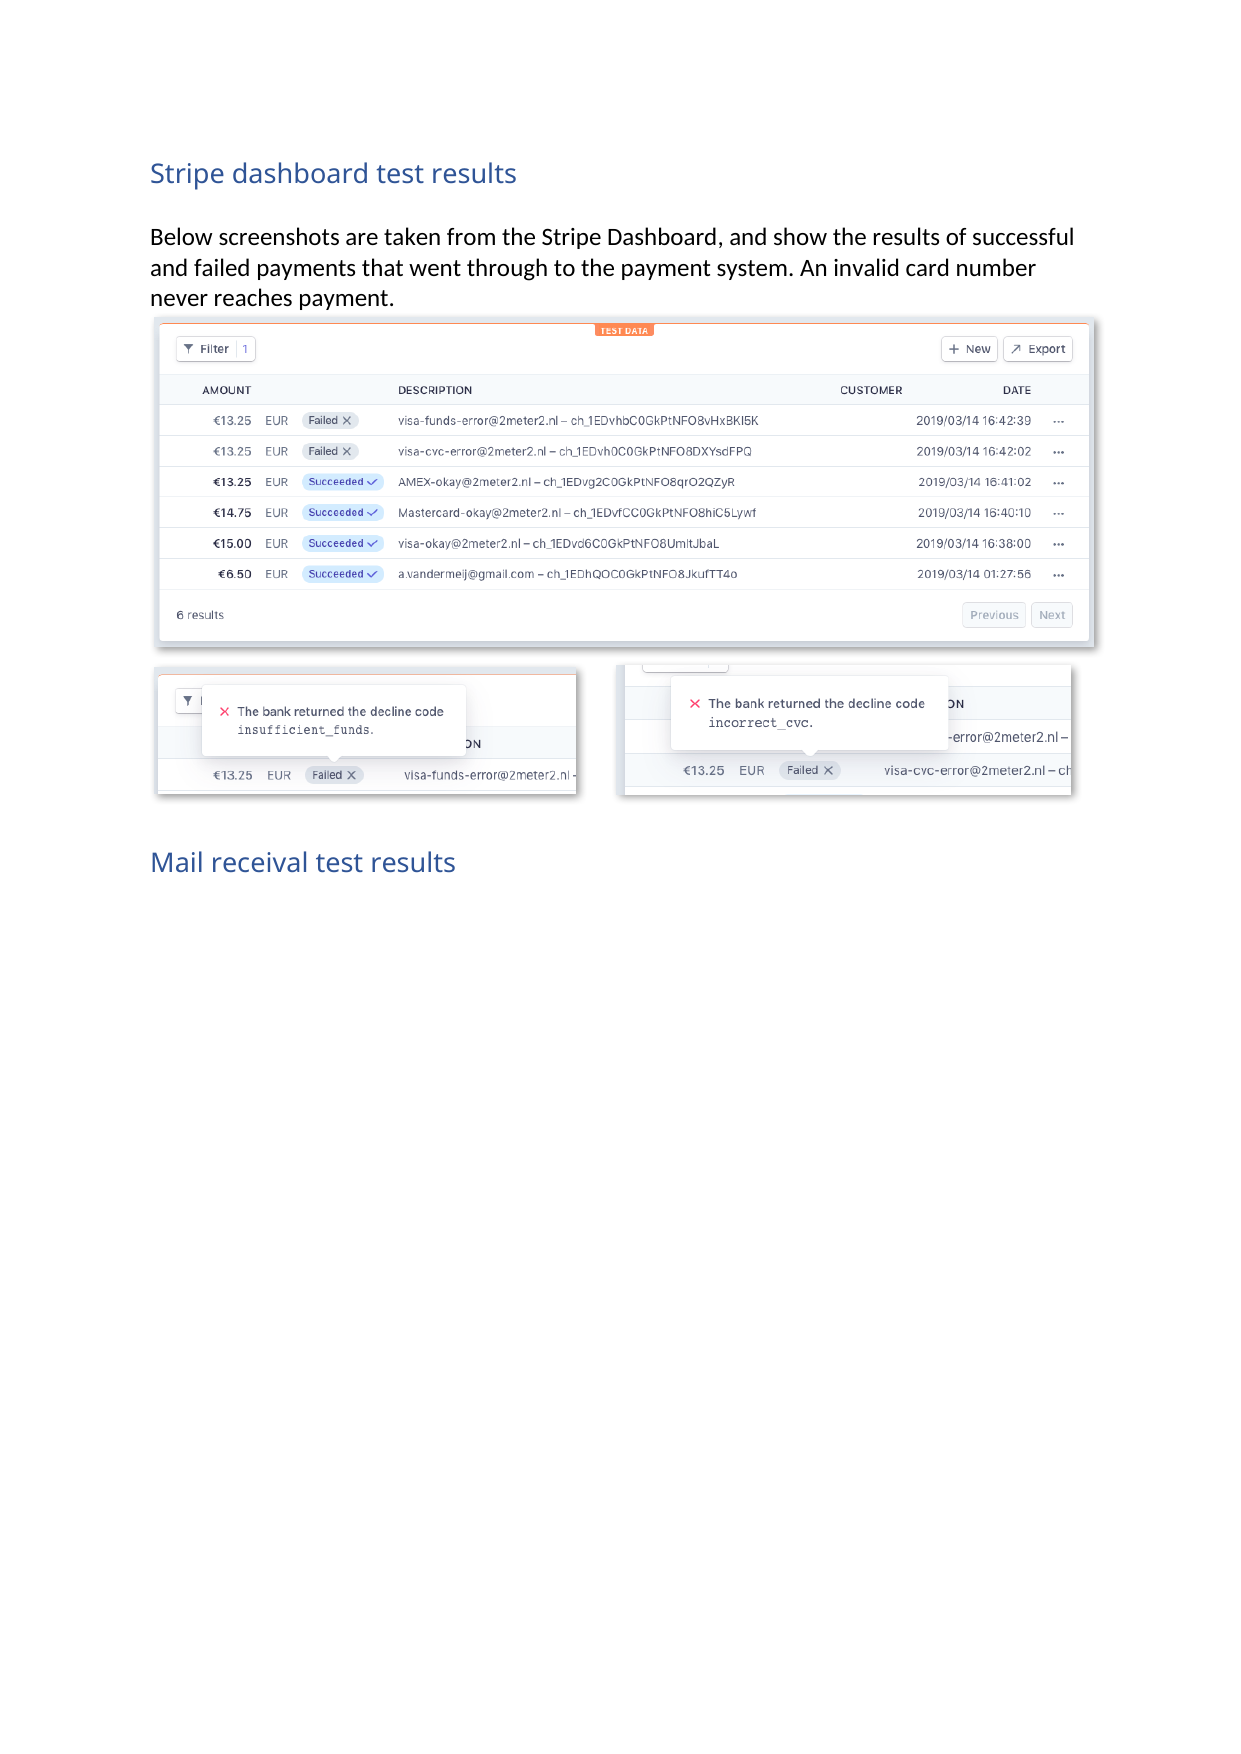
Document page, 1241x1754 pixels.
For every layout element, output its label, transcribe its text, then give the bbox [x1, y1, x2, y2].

text Below screenshots are taken from the Stripe Dashboard, and show the results of successful and failed payments that went through to the payment system. An invalid card number never reaches payment. [150, 222, 1090, 313]
picture [154, 317, 1094, 647]
subtitle Mail receival test results [150, 844, 1090, 881]
picture [616, 665, 1071, 795]
subtitle Stripe dashboard test results [150, 154, 1090, 191]
picture [154, 667, 576, 794]
